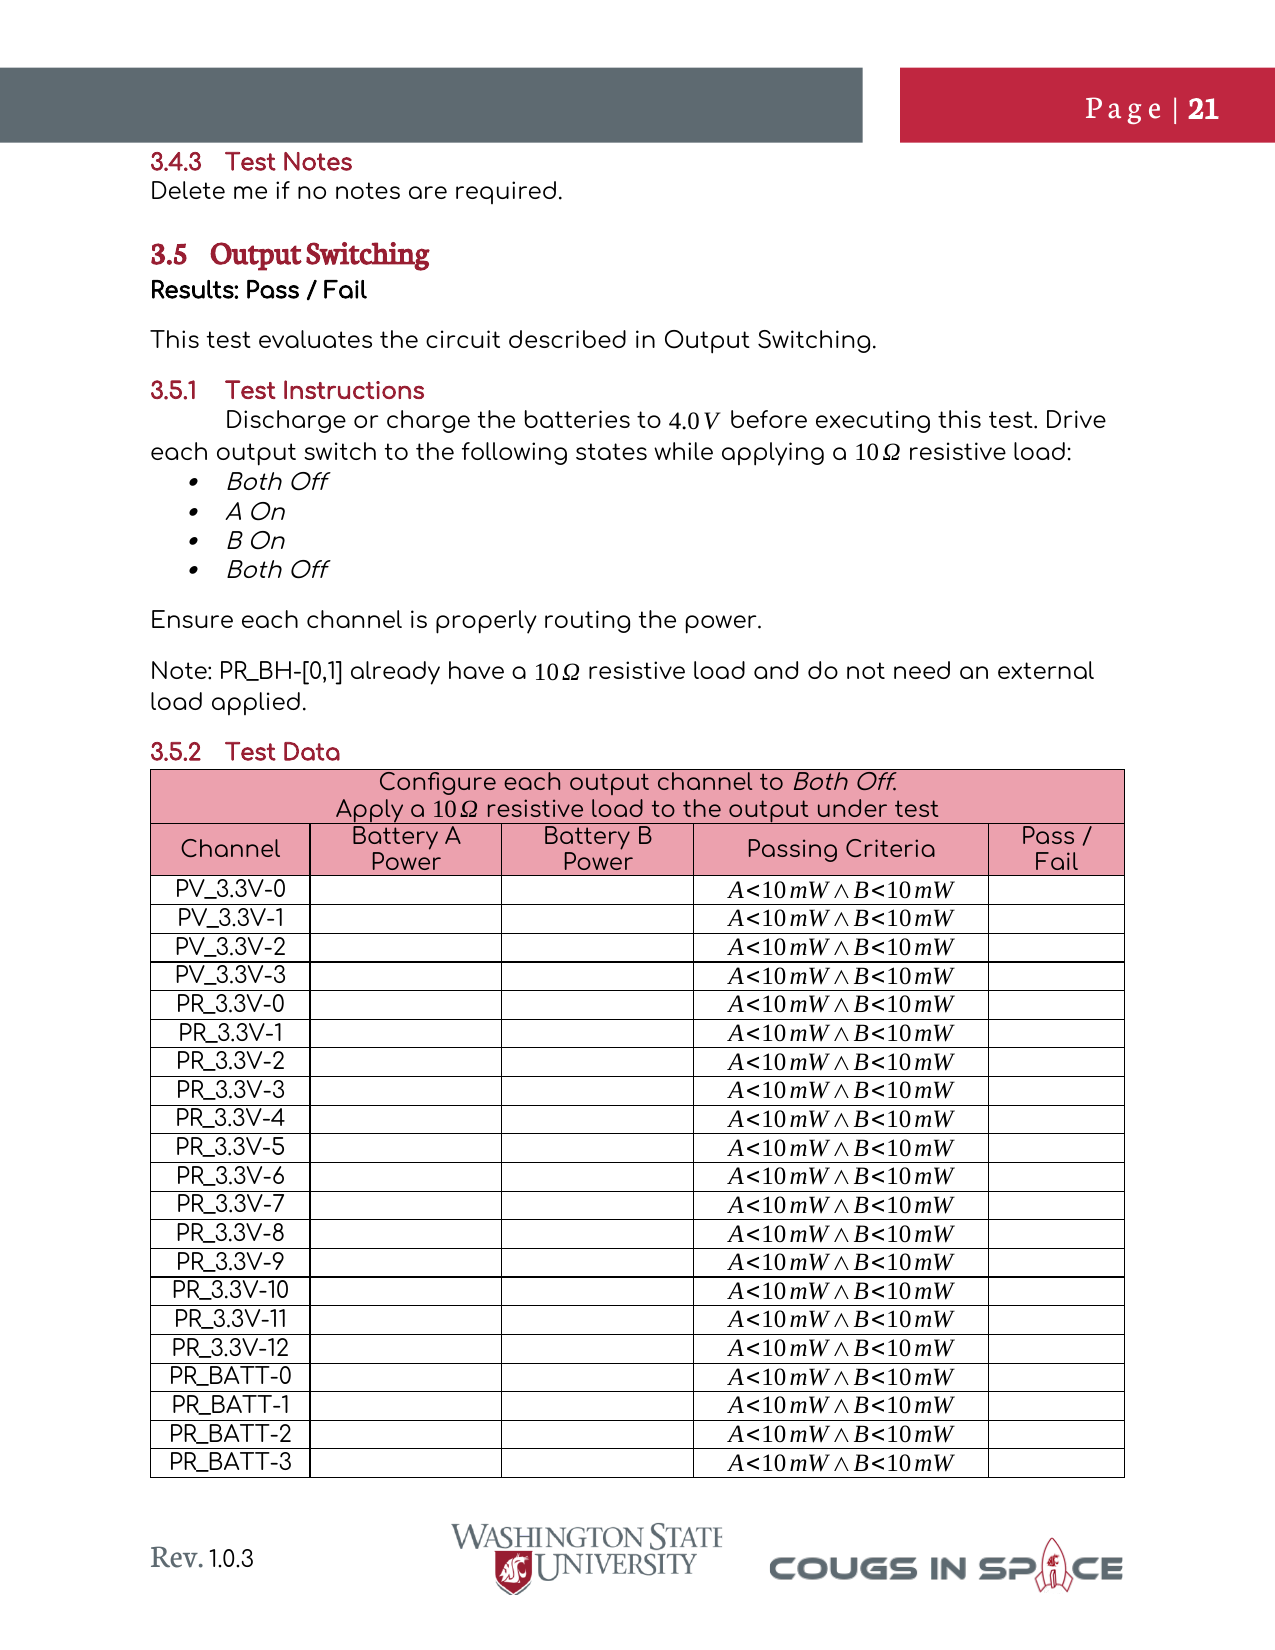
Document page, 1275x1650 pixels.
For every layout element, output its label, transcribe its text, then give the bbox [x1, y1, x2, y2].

table_cell [502, 934, 693, 961]
table_cell [989, 1134, 1124, 1162]
table_cell [502, 1449, 693, 1477]
table_cell [989, 1449, 1124, 1477]
table_cell [694, 1449, 988, 1477]
table_cell [311, 991, 501, 1019]
table_cell [989, 1020, 1124, 1047]
table_cell [989, 963, 1124, 990]
table_cell [694, 1220, 988, 1248]
table_cell Channel [151, 824, 309, 875]
table_cell PR_3.3V-10 [151, 1278, 309, 1305]
table_cell PR_3.3V-7 [151, 1192, 309, 1219]
table_cell [502, 1421, 693, 1448]
picture [450, 1522, 723, 1595]
table_cell [311, 1106, 501, 1133]
table_cell [311, 1020, 501, 1047]
table_cell Pass / Fail [989, 824, 1124, 875]
table_cell [694, 876, 988, 904]
table_cell PR_BATT-1 [151, 1392, 309, 1420]
text Note: PR_BH-[0,1] already have a resistive load and do not need an external load applied. [150, 658, 1125, 715]
table_cell [311, 1134, 501, 1162]
table_cell [311, 934, 501, 961]
table_cell [502, 1249, 693, 1276]
table_cell [502, 1278, 693, 1305]
list B On [187, 529, 1125, 554]
table_cell [311, 1335, 501, 1362]
table_cell PR_3.3V-4 [151, 1106, 309, 1133]
table_cell PR_3.3V-3 [151, 1077, 309, 1104]
table_cell [502, 1192, 693, 1219]
table_cell [311, 1163, 501, 1191]
table_cell [989, 991, 1124, 1019]
table_cell [694, 1163, 988, 1191]
text Discharge or charge the batteries to before executing this test. Drive each output switch to the following states while applying a resistive load: [150, 408, 1125, 467]
table_cell [311, 1392, 501, 1420]
table_cell [311, 1249, 501, 1276]
table_cell [502, 1020, 693, 1047]
table_cell [989, 1364, 1124, 1391]
table_cell [989, 1077, 1124, 1104]
table_cell [502, 876, 693, 904]
table_cell [502, 1048, 693, 1076]
table_cell PR_BATT-2 [151, 1421, 309, 1448]
text Ensure each channel is properly routing the power. [150, 608, 1125, 634]
list A On [187, 500, 1125, 525]
table_cell [989, 1249, 1124, 1276]
table_cell [694, 1192, 988, 1219]
table_cell PR_3.3V-5 [151, 1134, 309, 1162]
table_cell [311, 1278, 501, 1305]
table_cell [502, 1106, 693, 1133]
table_cell [694, 1249, 988, 1276]
table_cell [311, 1421, 501, 1448]
table_cell PV_3.3V-0 [151, 876, 309, 904]
subtitle Test Notes [150, 150, 1125, 176]
table_cell Battery B Power [502, 824, 693, 875]
table_cell [989, 1106, 1124, 1133]
table_cell PR_3.3V-8 [151, 1220, 309, 1248]
table_cell [694, 934, 988, 961]
table_cell PR_3.3V-1 [151, 1020, 309, 1047]
table_cell PR_3.3V-12 [151, 1335, 309, 1362]
text Results: Pass / Fail [150, 278, 1125, 303]
table_cell [989, 876, 1124, 904]
table_cell PR_3.3V-6 [151, 1163, 309, 1191]
table_cell [694, 1306, 988, 1334]
table_header Configure each output channel to Both Off. Apply a resistive load to the output under test [151, 770, 1124, 823]
subtitle Test Data [150, 740, 1125, 765]
table_cell PV_3.3V-3 [151, 963, 309, 990]
table_cell [989, 1278, 1124, 1305]
table_cell [502, 1306, 693, 1334]
table_cell PR_BATT-3 [151, 1449, 309, 1477]
table_cell PR_3.3V-9 [151, 1249, 309, 1276]
table_cell PV_3.3V-2 [151, 934, 309, 961]
table_cell [311, 1449, 501, 1477]
subtitle Test Instructions [150, 378, 1125, 404]
table_cell [502, 905, 693, 933]
table_cell PR_3.3V-11 [151, 1306, 309, 1334]
table_cell [989, 1335, 1124, 1362]
table_cell [502, 1163, 693, 1191]
table_cell [989, 1220, 1124, 1248]
table_cell [311, 963, 501, 990]
table_cell [989, 1163, 1124, 1191]
table_cell [311, 905, 501, 933]
table_cell [694, 1020, 988, 1047]
table_cell PV_3.3V-1 [151, 905, 309, 933]
table_cell Battery A Power [311, 824, 501, 875]
table_cell [502, 991, 693, 1019]
table_cell [694, 1421, 988, 1448]
table_cell [694, 963, 988, 990]
table_cell [311, 1077, 501, 1104]
table_cell [311, 1364, 501, 1391]
table_cell [989, 1192, 1124, 1219]
table_cell [694, 991, 988, 1019]
table_cell [694, 1335, 988, 1362]
table_cell [694, 905, 988, 933]
table_cell [311, 1192, 501, 1219]
table_cell [694, 1278, 988, 1305]
table_cell PR_BATT-0 [151, 1364, 309, 1391]
table_cell [989, 1048, 1124, 1076]
table_cell [502, 1134, 693, 1162]
table_cell PR_3.3V-2 [151, 1048, 309, 1076]
list Both Off [187, 470, 1125, 496]
table_cell [502, 1220, 693, 1248]
table_cell Passing Criteria [694, 824, 988, 875]
table_cell [311, 1220, 501, 1248]
table_cell [311, 1306, 501, 1334]
table_cell [989, 1421, 1124, 1448]
table_cell [311, 876, 501, 904]
table_cell [989, 1306, 1124, 1334]
table_cell [694, 1048, 988, 1076]
text Delete me if no notes are required. [150, 179, 1125, 205]
table_cell [989, 934, 1124, 961]
table_cell [694, 1364, 988, 1391]
table_cell [311, 1048, 501, 1076]
table_cell [694, 1106, 988, 1133]
table_cell [502, 1335, 693, 1362]
text This test evaluates the circuit described in Output Switching. [150, 328, 1125, 354]
table_cell [694, 1134, 988, 1162]
table_cell [502, 1392, 693, 1420]
table_cell [694, 1392, 988, 1420]
table_cell [502, 963, 693, 990]
table_cell [502, 1077, 693, 1104]
picture [769, 1537, 1123, 1594]
table_cell [989, 905, 1124, 933]
table_cell [989, 1392, 1124, 1420]
table_cell [694, 1077, 988, 1104]
subtitle Output Switching [150, 229, 1125, 272]
table_cell PR_3.3V-0 [151, 991, 309, 1019]
list Both Off [187, 558, 1125, 584]
table_cell [502, 1364, 693, 1391]
